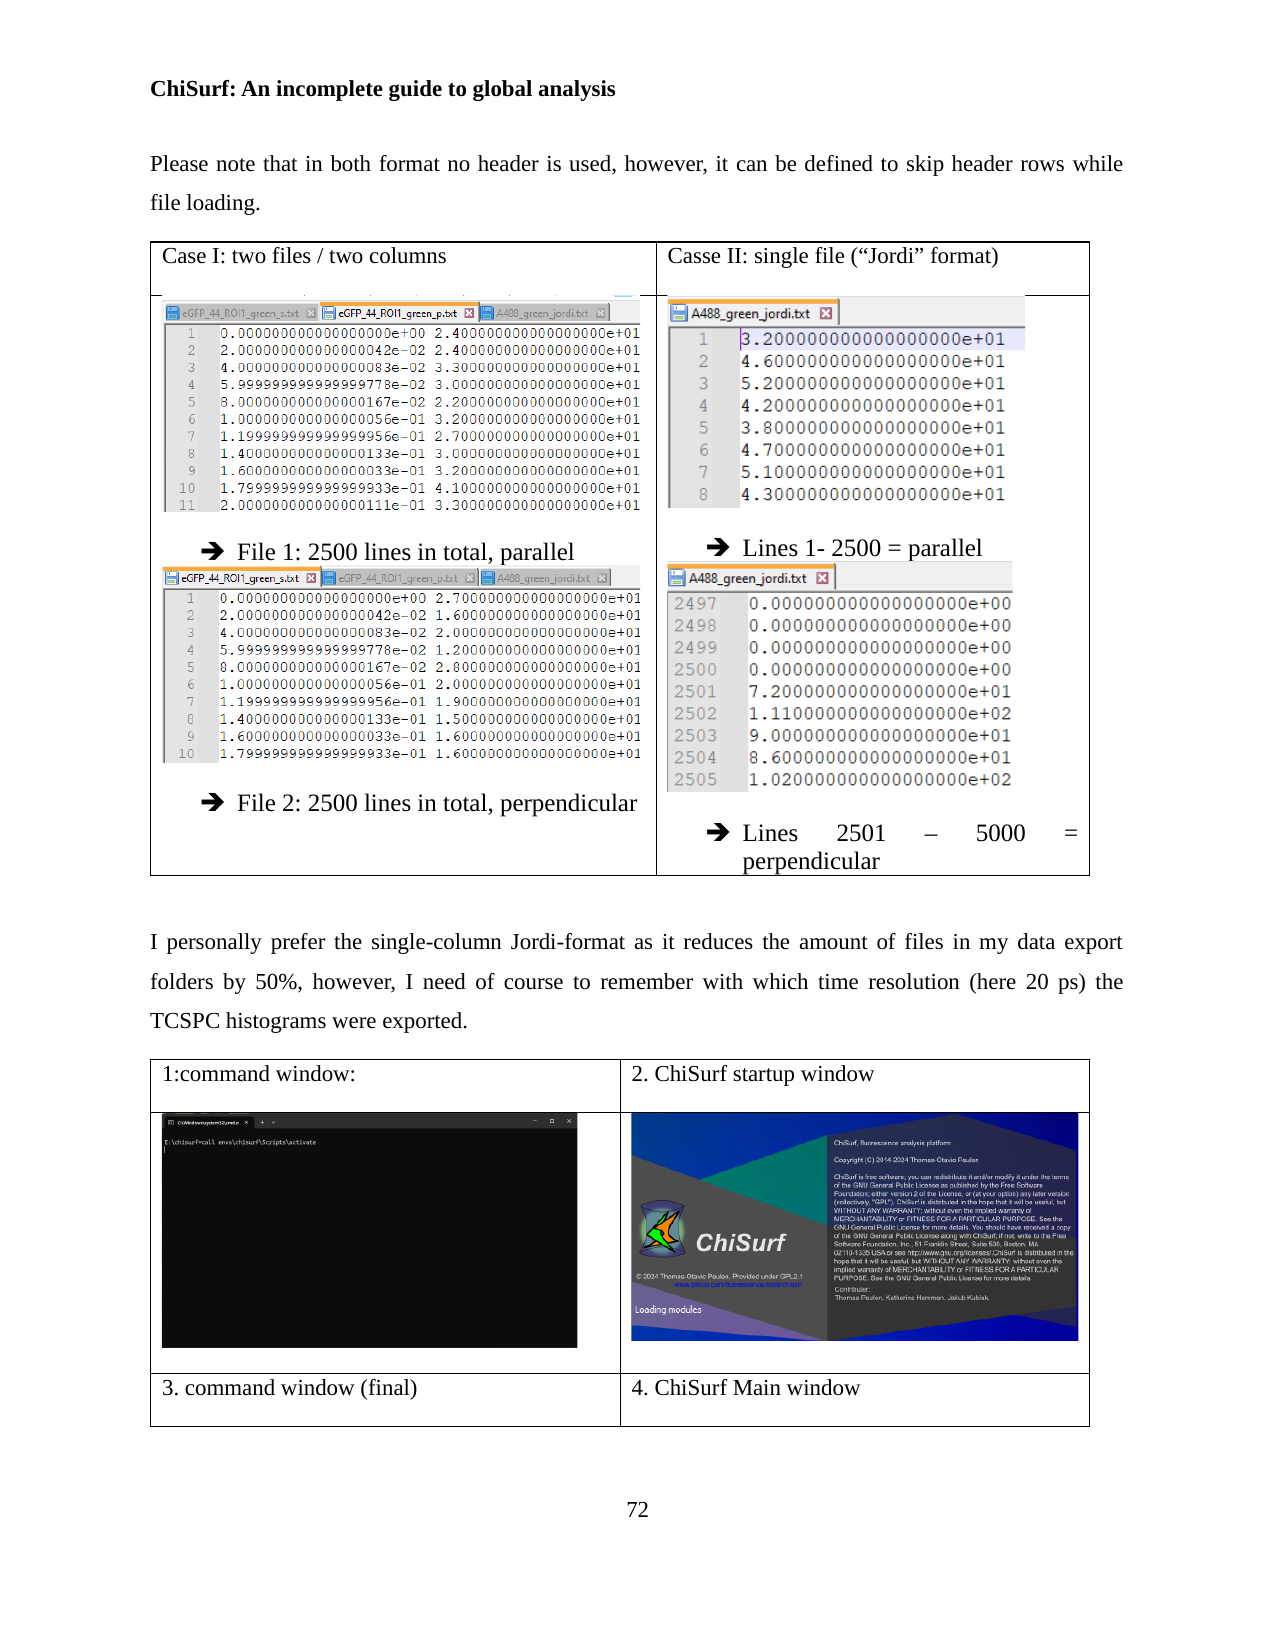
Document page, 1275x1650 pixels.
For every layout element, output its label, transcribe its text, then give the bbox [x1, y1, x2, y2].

picture [667, 295, 1026, 508]
picture [161, 295, 640, 512]
table_header 2. ChiSurf startup window [621, 1060, 1089, 1112]
table_header Case I: two files / two columns [151, 243, 656, 294]
text Please note that in both format no header is used, however, it can be defined to skip header rows while file loading. [150, 150, 1125, 216]
table_cell [621, 1113, 1089, 1373]
table_cell 3. command window (final) [151, 1374, 620, 1426]
picture [161, 1113, 578, 1348]
table_header Casse II: single file (“Jordi” format) [657, 243, 1089, 294]
picture [667, 561, 1013, 792]
table_cell Lines 1- 2500 = parallel Lines 2501 – 5000 = perpendicular [657, 296, 1089, 875]
picture [631, 1113, 1079, 1341]
table_cell File 1: 2500 lines in total, parallel File 2: 2500 lines in total, perpendicular [151, 296, 656, 875]
picture [161, 565, 640, 763]
table_header 1:command window: [151, 1060, 620, 1112]
table_cell [151, 1113, 620, 1373]
table_cell 4. ChiSurf Main window [621, 1374, 1089, 1426]
text I personally prefer the single-column Jordi-format as it reduces the amount of files in my data export folders by 50%, however, I need of course to remember with which time resolution (here 20 ps) the TCSPC histograms were exported. [150, 928, 1125, 1033]
